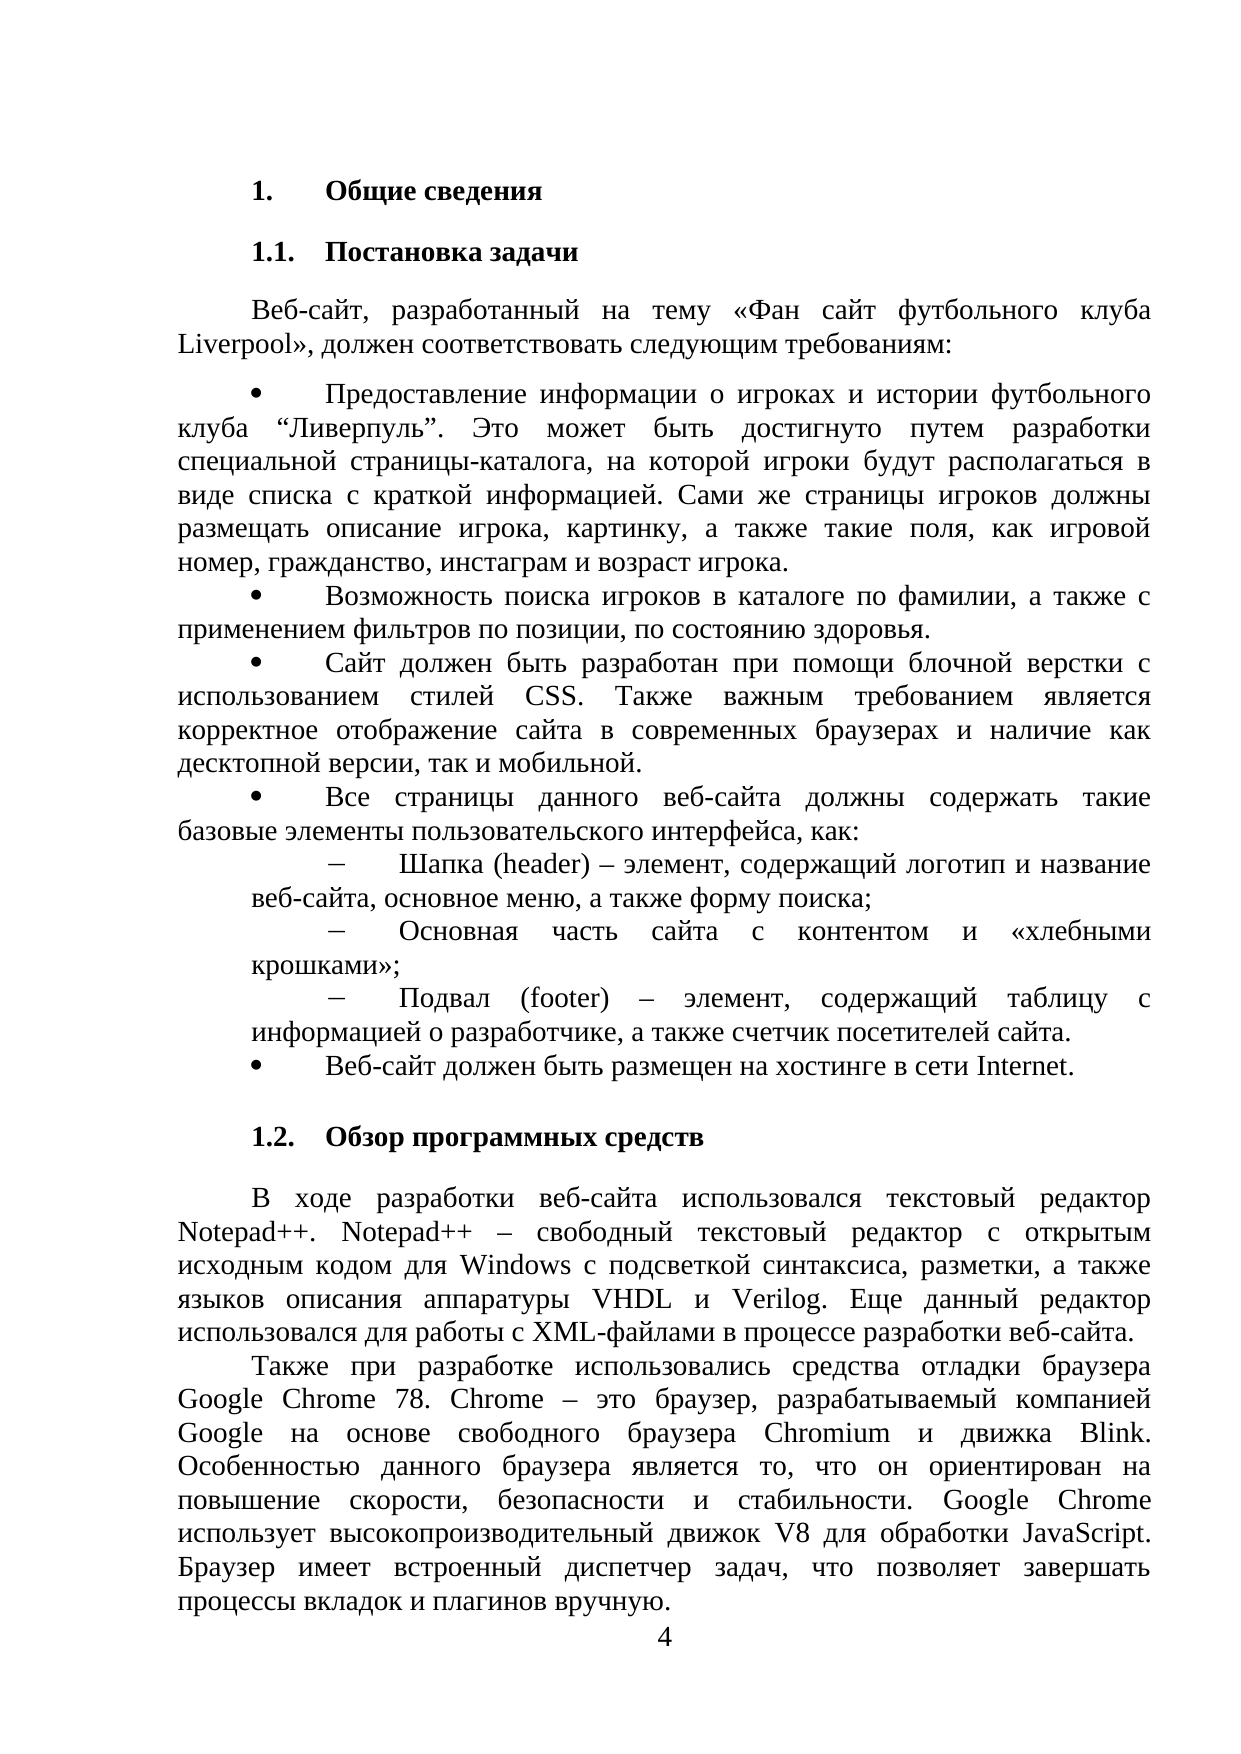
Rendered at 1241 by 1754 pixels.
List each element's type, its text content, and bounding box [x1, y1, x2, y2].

subtitle Общие сведения [177, 173, 1152, 206]
list Подвал (footer) – элемент, содержащий таблицу с информацией о разработчике, а также счетчик посетителей сайта. [251, 981, 1152, 1048]
text В ходе разработки веб-сайта использовался текстовый редактор Notepad++. Notepad++ – свободный текстовый редактор с открытым исходным кодом для Windows с подсветкой синтаксиса, разметки, а также языков описания аппаратуры VHDL и Verilog. Еще данный редактор использовался для работы с XML-файлами в процессе разработки веб-сайта. [177, 1180, 1152, 1348]
text Веб-сайт, разработанный на тему «Фан сайт футбольного клуба Liverpool», должен соответствовать следующим требованиям: [177, 292, 1152, 359]
list Сайт должен быть разработан при помощи блочной верстки с использованием стилей CSS. Также важным требованием является корректное отображение сайта в современных браузерах и наличие как десктопной версии, так и мобильной. [177, 645, 1152, 779]
subtitle Постановка задачи [177, 234, 1152, 267]
text Также при разработке использовались средства отладки браузера Google Chrome 78. Chrome – это браузер, разрабатываемый компанией Google на основе свободного браузера Chromium и движка Blink. Особенностью данного браузера является то, что он ориентирован на повышение скорости, безопасности и стабильности. Google Chrome использует высокопроизводительный движок V8 для обработки JavaScript. Браузер имеет встроенный диспетчер задач, что позволяет завершать процессы вкладок и плагинов вручную. [177, 1348, 1152, 1616]
list Основная часть сайта с контентом и «хлебными крошками»; [251, 913, 1152, 981]
list Предоставление информации о игроках и истории футбольного клуба “Ливерпуль”. Это может быть достигнуто путем разработки специальной страницы-каталога, на которой игроки будут располагаться в виде списка с краткой информацией. Сами же страницы игроков должны размещать описание игрока, картинку, а также такие поля, как игровой номер, гражданство, инстаграм и возраст игрока. [177, 376, 1152, 578]
list Все страницы данного веб-сайта должны содержать такие базовые элементы пользовательского интерфейса, как: [177, 779, 1152, 846]
list Шапка (header) – элемент, содержащий логотип и название веб-сайта, основное меню, а также форму поиска; [251, 846, 1152, 913]
subtitle Обзор программных средств [177, 1119, 1152, 1152]
list Веб-сайт должен быть размещен на хостинге в сети Internet. [177, 1048, 1152, 1081]
list Возможность поиска игроков в каталоге по фамилии, а также с применением фильтров по позиции, по состоянию здоровья. [177, 578, 1152, 645]
